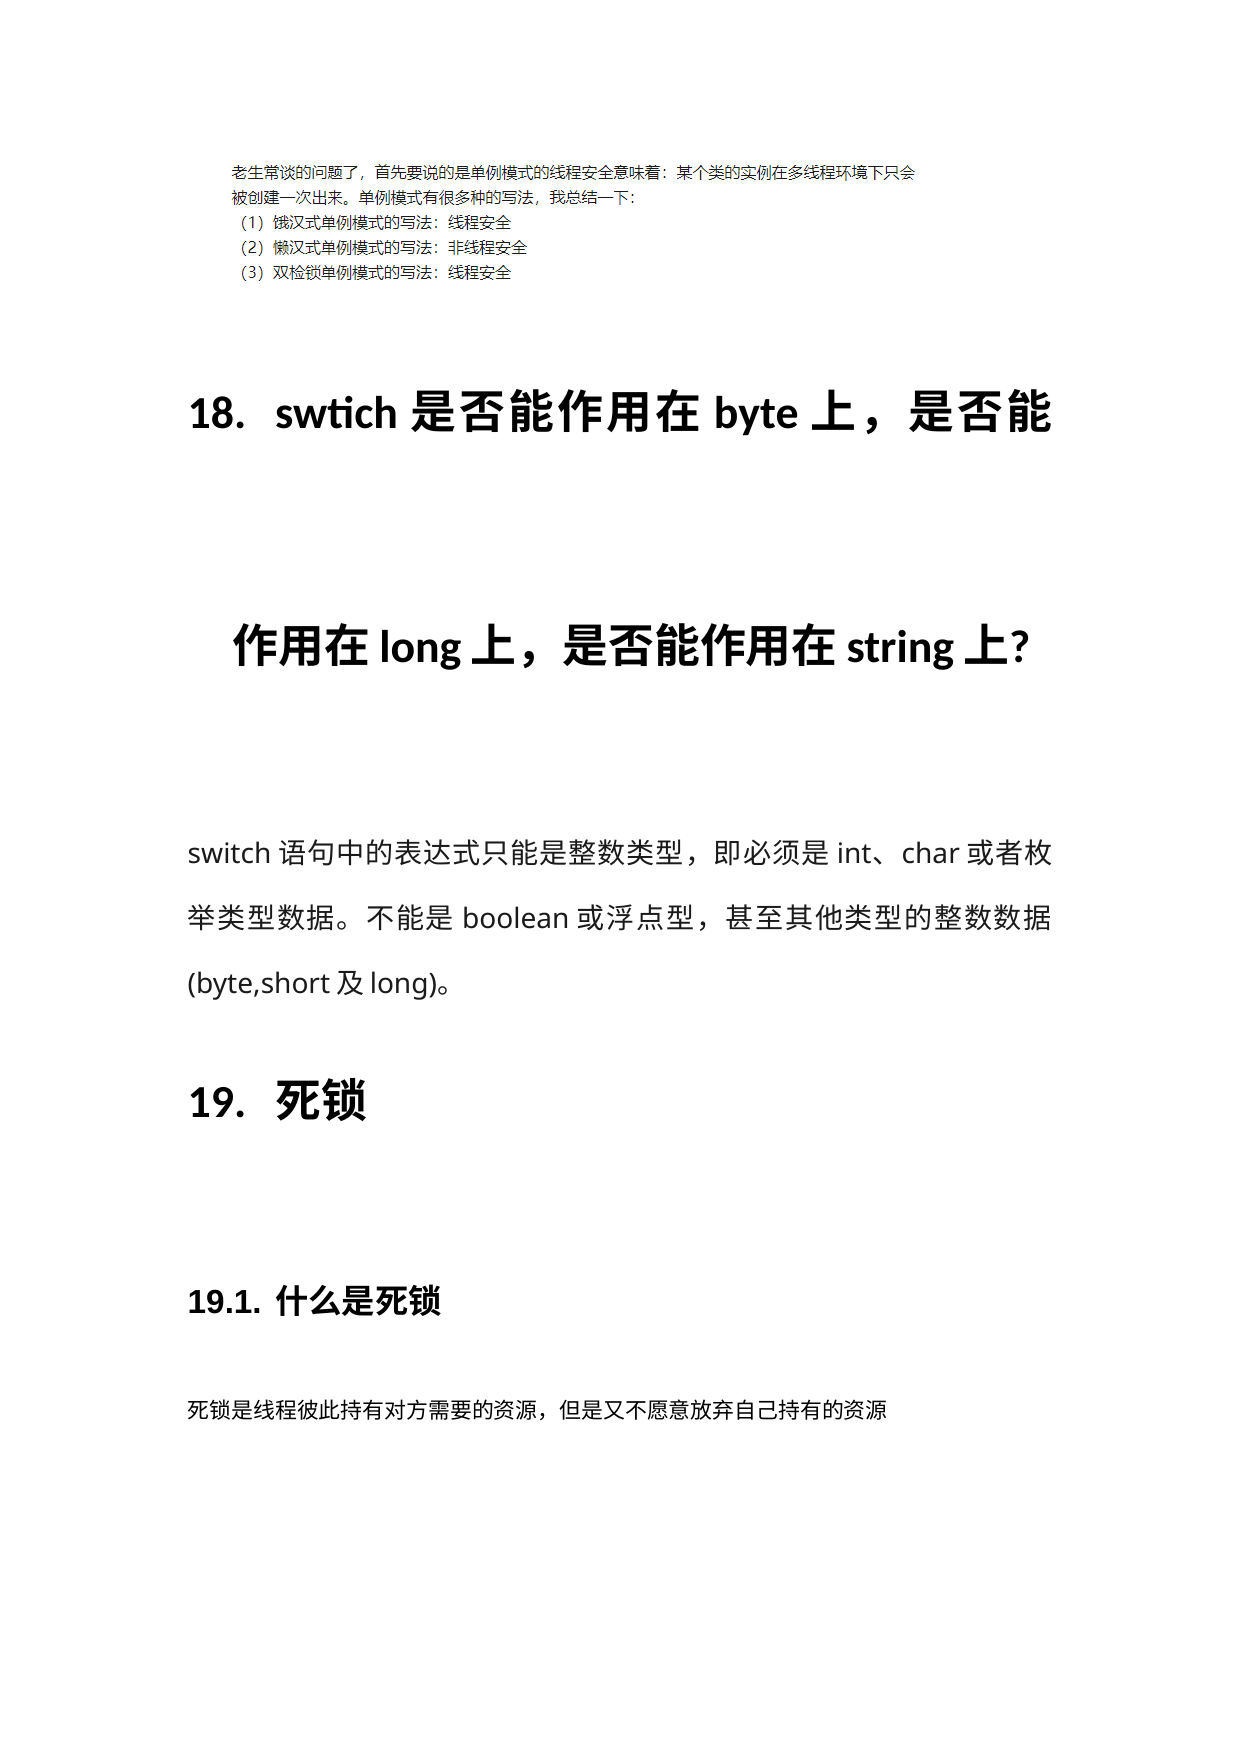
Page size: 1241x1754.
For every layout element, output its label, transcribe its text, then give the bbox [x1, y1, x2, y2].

text switch语句中的表达式只能是整数类型，即必须是int、char或者枚举类型数据。不能是boolean或浮点型，甚至其他类型的整数数据(byte,short及long)。 [187, 818, 1053, 1013]
subtitle swtich是否能作用在byte上，是否能作用在long上，是否能作用在string上? [187, 360, 1053, 691]
subtitle 什么是死锁 [187, 1274, 1053, 1339]
picture [187, 162, 1052, 297]
text 死锁是线程彼此持有对方需要的资源，但是又不愿意放弃自己持有的资源 [187, 1400, 1053, 1433]
subtitle 死锁 [187, 1049, 1053, 1146]
